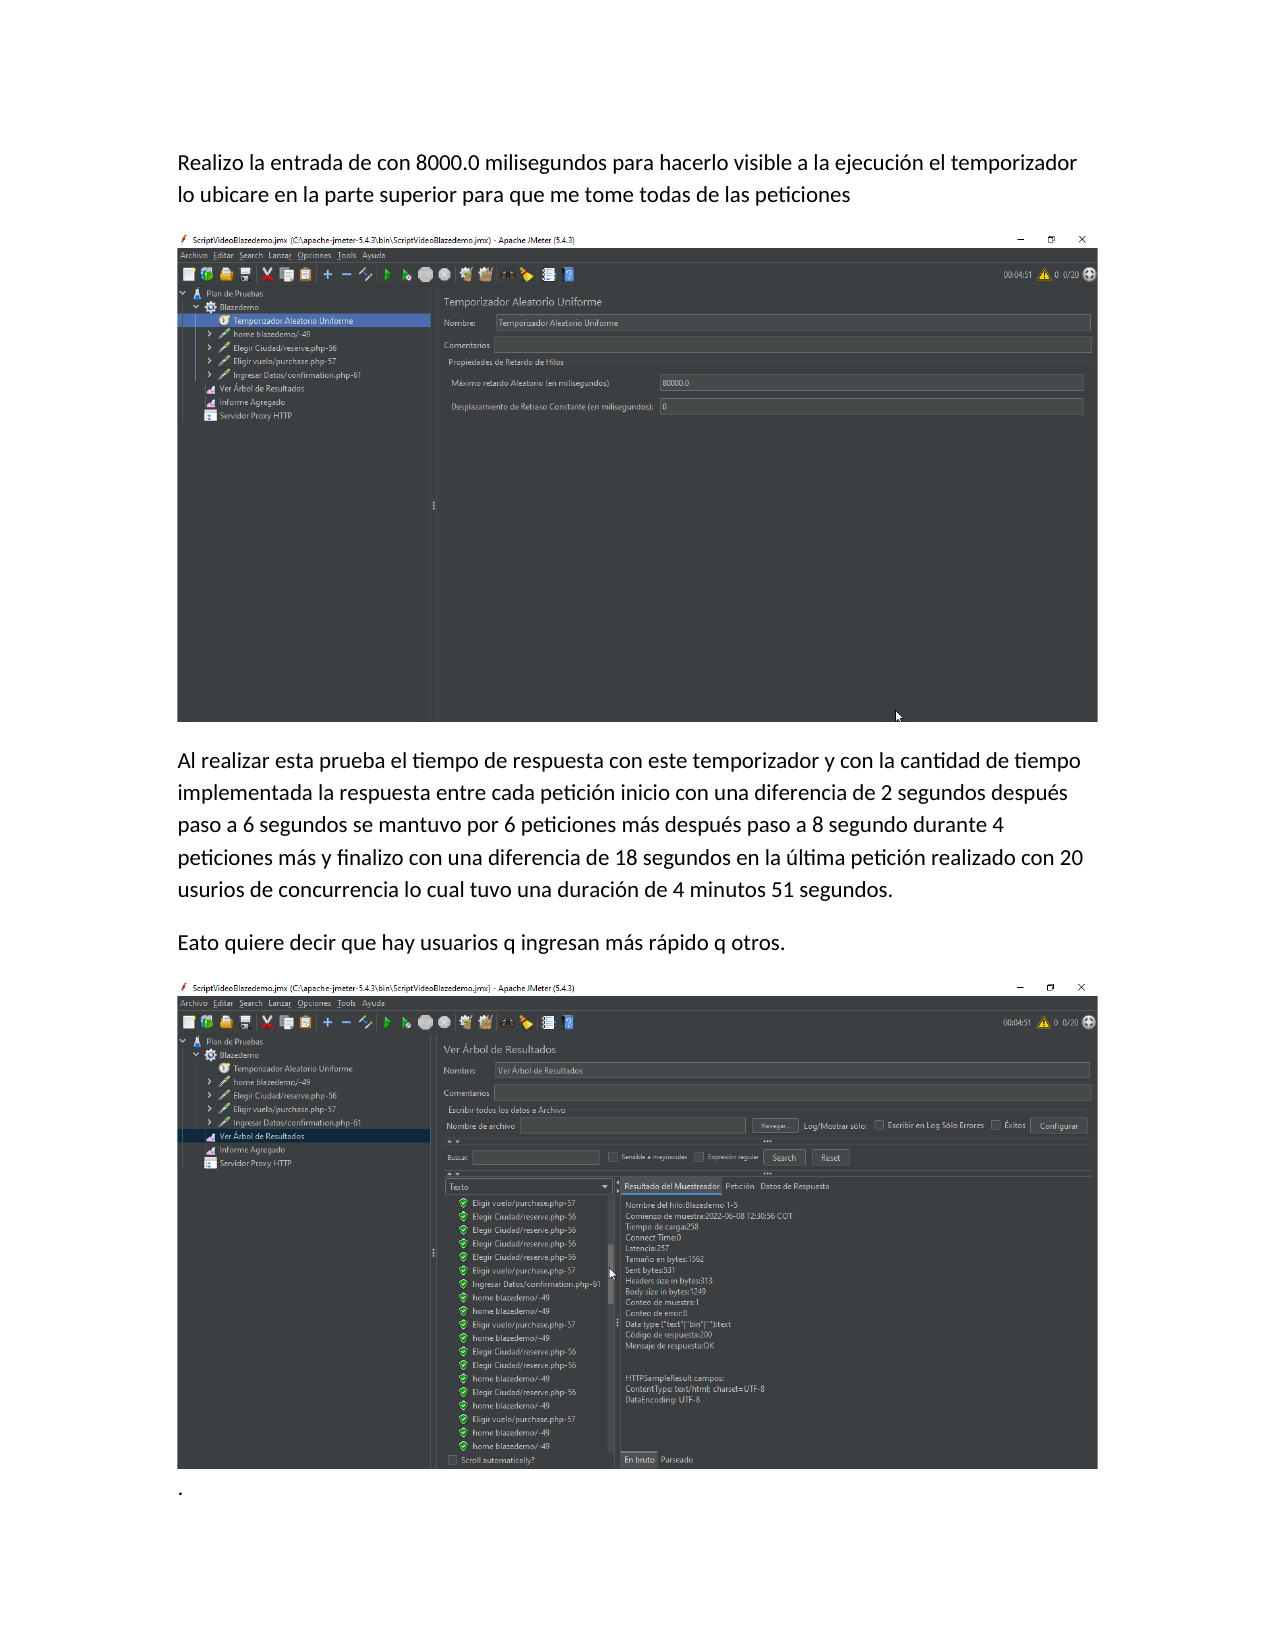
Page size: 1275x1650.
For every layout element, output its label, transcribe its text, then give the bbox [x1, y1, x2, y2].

picture [177, 232, 1098, 722]
text . [177, 1469, 1098, 1501]
text Al realizar esta prueba el tiempo de respuesta con este temporizador y con la cantidad de tiempo implementada la respuesta entre cada petición inicio con una diferencia de 2 segundos después paso a 6 segundos se mantuvo por 6 peticiones más después paso a 8 segundo durante 4 peticiones más y finalizo con una diferencia de 18 segundos en la última petición realizado con 20 usurios de concurrencia lo cual tuvo una duración de 4 minutos 51 segundos. [177, 746, 1098, 903]
text Realizo la entrada de con 8000.0 milisegundos para hacerlo visible a la ejecución el temporizador lo ubicare en la parte superior para que me tome todas de las peticiones [177, 148, 1098, 208]
text Eato quiere decir que hay usuarios q ingresan más rápido q otros. [177, 928, 1098, 956]
picture [177, 981, 1098, 1469]
